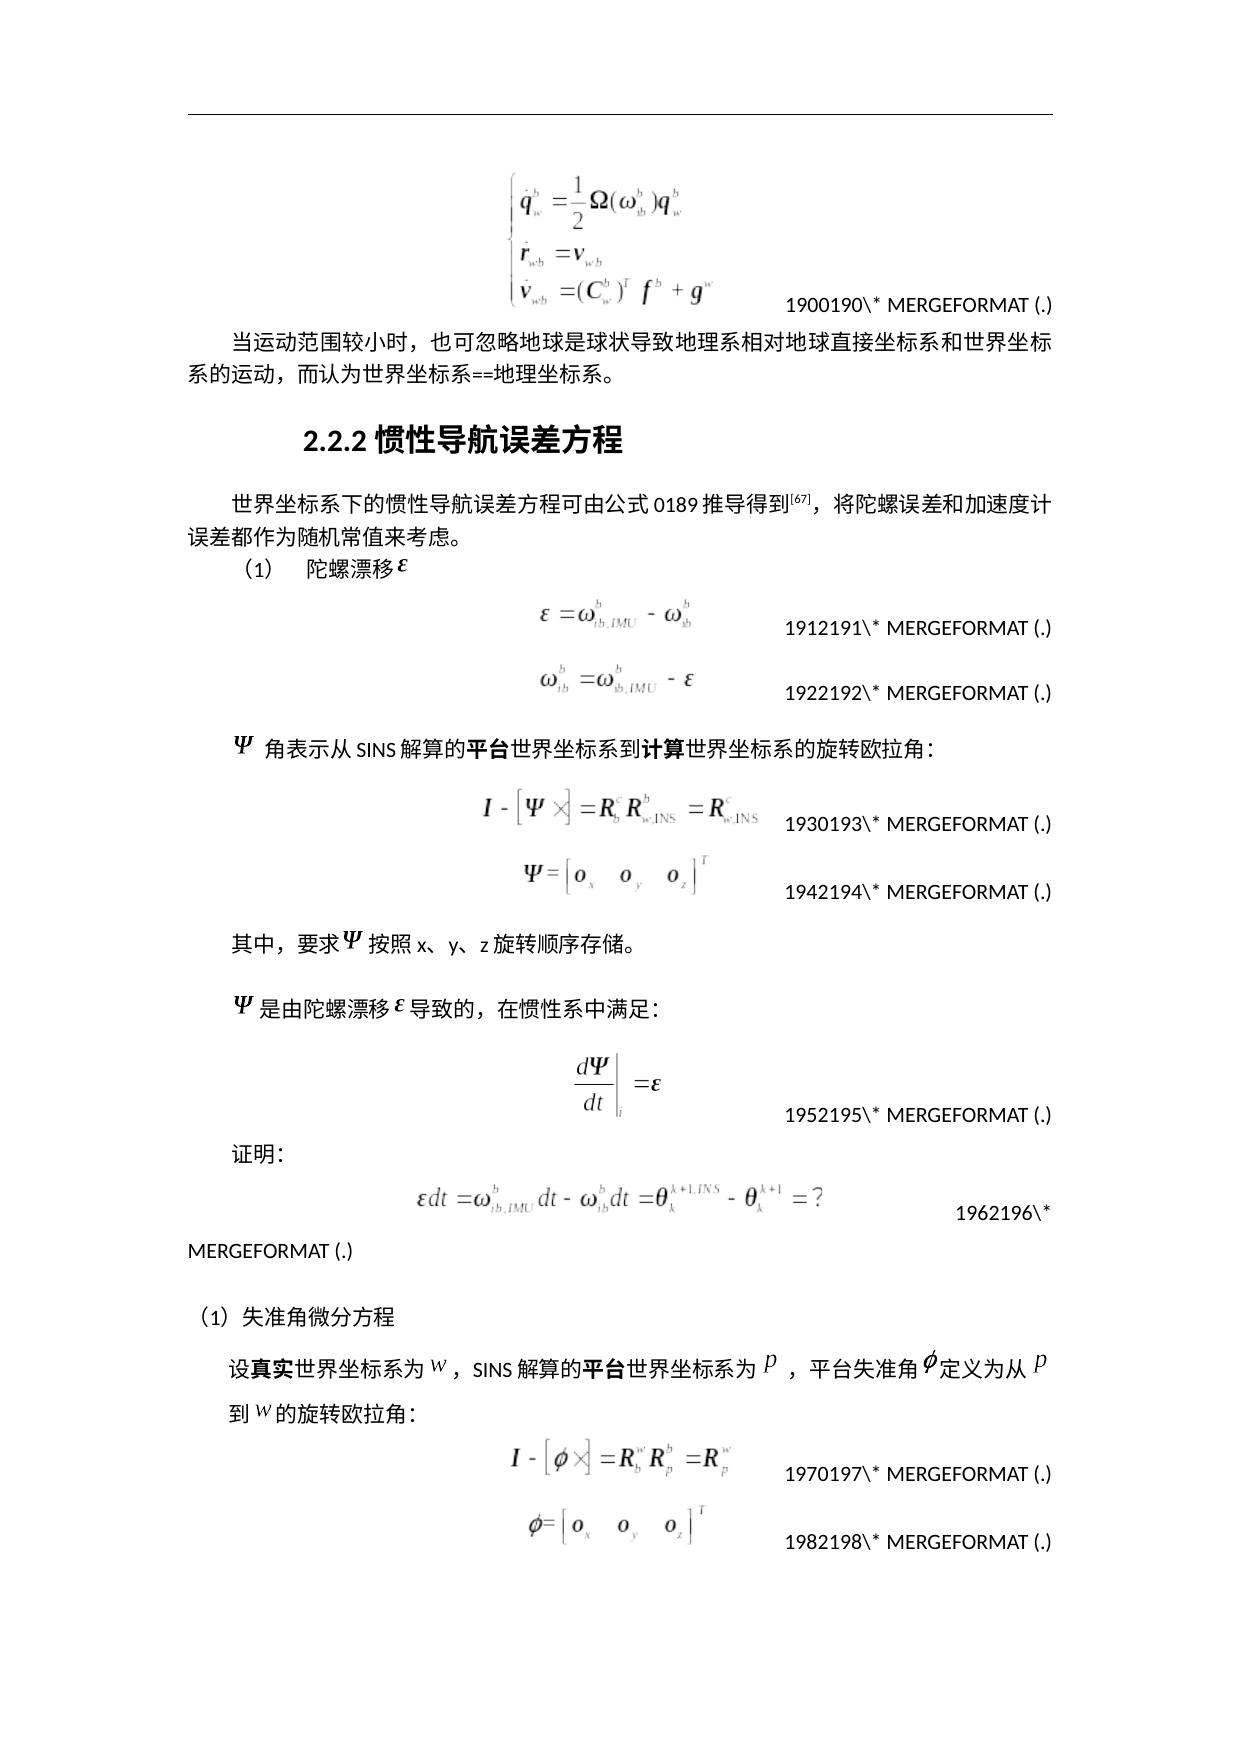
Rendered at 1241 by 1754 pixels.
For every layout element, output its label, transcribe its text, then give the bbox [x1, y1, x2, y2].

subtitle 惯性导航误差方程 [252, 406, 1028, 471]
text 角表示从SINS解算的平台世界坐标系到计算世界坐标系的旋转欧拉角： [187, 714, 1053, 779]
text 是由陀螺漂移导致的，在惯性系中满足： [187, 974, 1053, 1039]
text 其中，要求按照x、y、z旋转顺序存储。 [187, 909, 1053, 974]
text 当运动范围较小时，也可忽略地球是球状导致地理系相对地球直接坐标系和世界坐标系的运动，而认为世界坐标系==地理坐标系。 [187, 324, 1053, 389]
list 陀螺漂移 [231, 552, 1053, 584]
text 证明： [187, 1137, 1053, 1169]
text 世界坐标系下的惯性导航误差方程可由公式推导得到[67]，将陀螺误差和加速度计误差都作为随机常值来考虑。 [187, 487, 1053, 552]
text 设真实世界坐标系为，SINS解算的平台世界坐标系为 ，平台失准角定义为从到的旋转欧拉角： [229, 1332, 1053, 1429]
text （1）失准角微分方程 [187, 1299, 1053, 1332]
